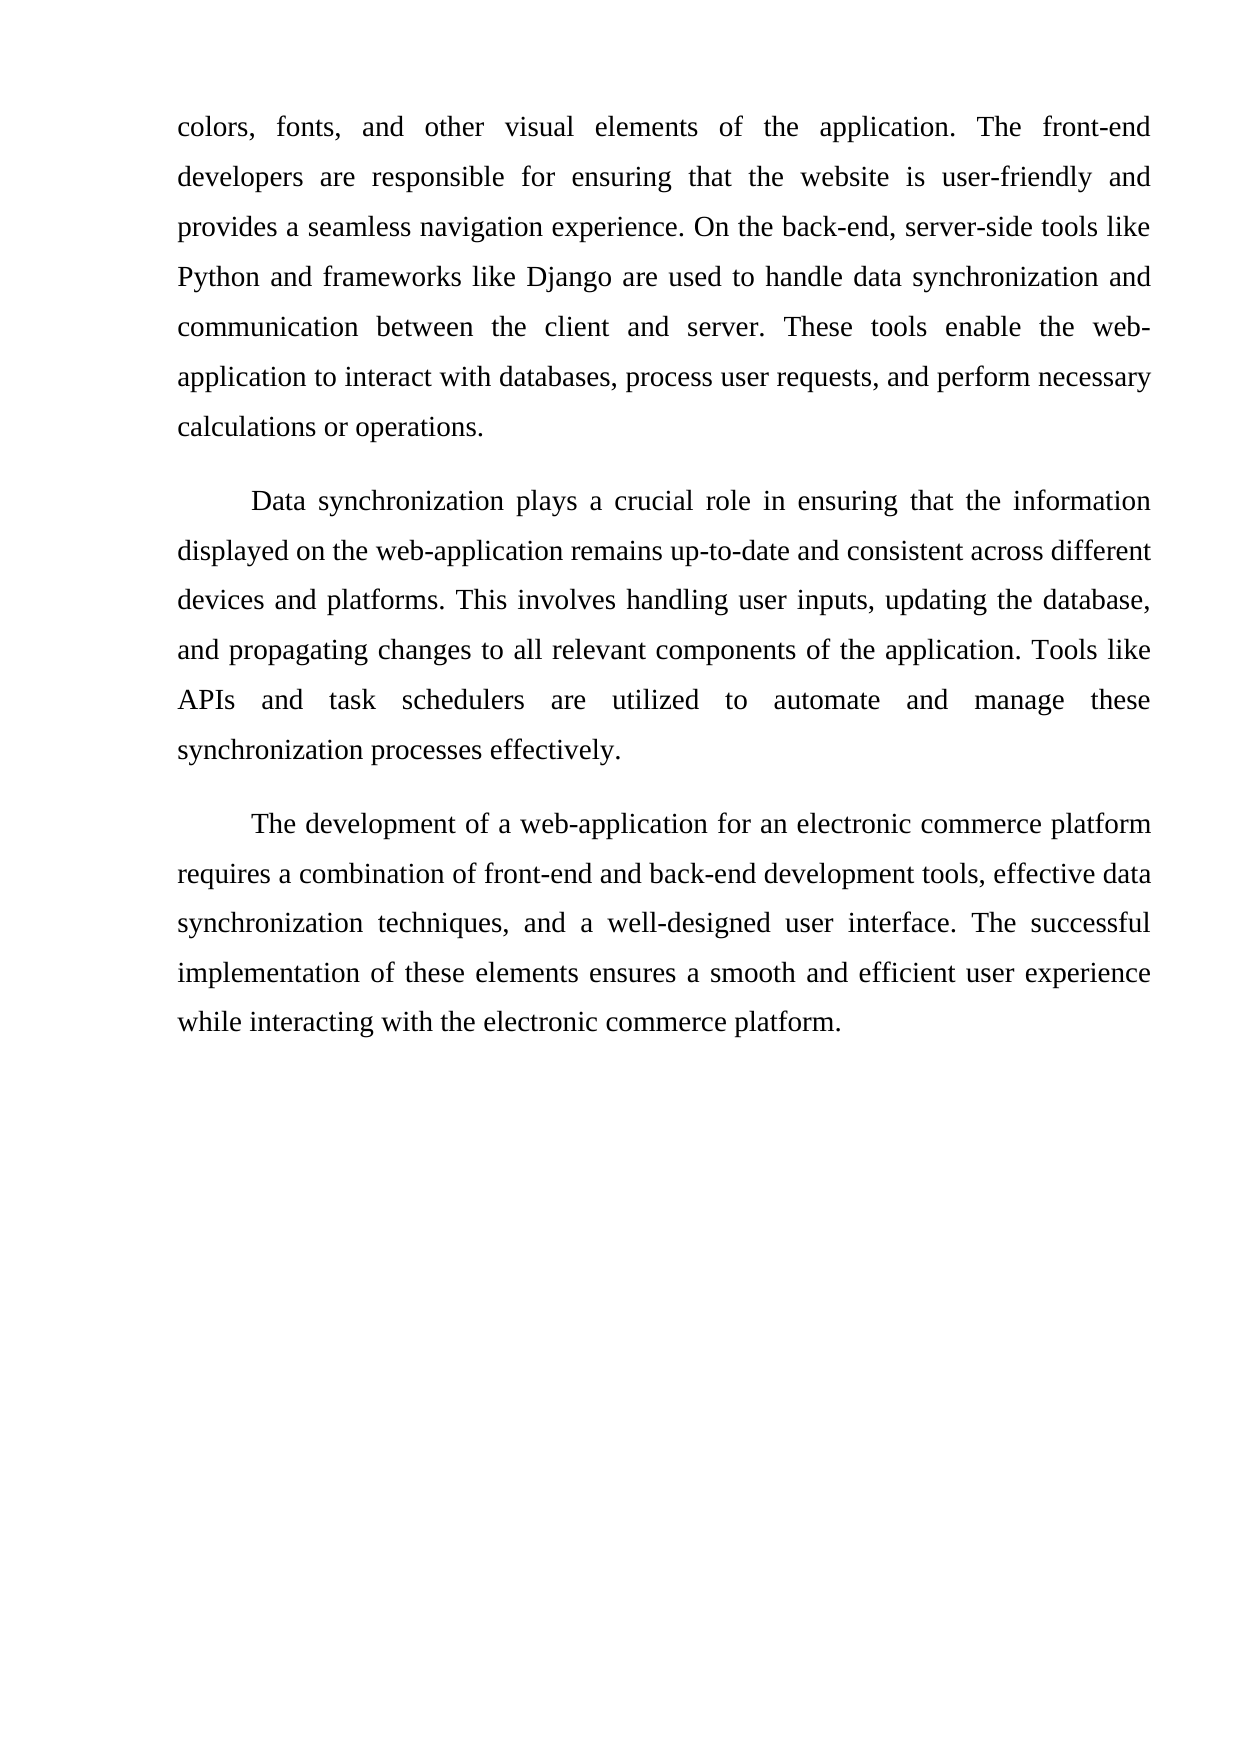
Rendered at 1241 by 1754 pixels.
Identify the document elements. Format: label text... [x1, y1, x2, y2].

text colors, fonts, and other visual elements of the application. The front-end developers are responsible for ensuring that the website is user-friendly and provides a seamless navigation experience. On the back-end, server-side tools like Python and frameworks like Django are used to handle data synchronization and communication between the client and server. These tools enable the web-application to interact with databases, process user requests, and perform necessary calculations or operations. [177, 109, 1152, 442]
text Data synchronization plays a crucial role in ensuring that the information displayed on the web-application remains up-to-date and consistent across different devices and platforms. This involves handling user inputs, updating the database, and propagating changes to all relevant components of the application. Tools like APIs and task schedulers are utilized to automate and manage these synchronization processes effectively. [177, 483, 1152, 766]
text The development of a web-application for an electronic commerce platform requires a combination of front-end and back-end development tools, effective data synchronization techniques, and a well-designed user interface. The successful implementation of these elements ensures a smooth and efficient user experience while interacting with the electronic commerce platform. [177, 806, 1152, 1038]
